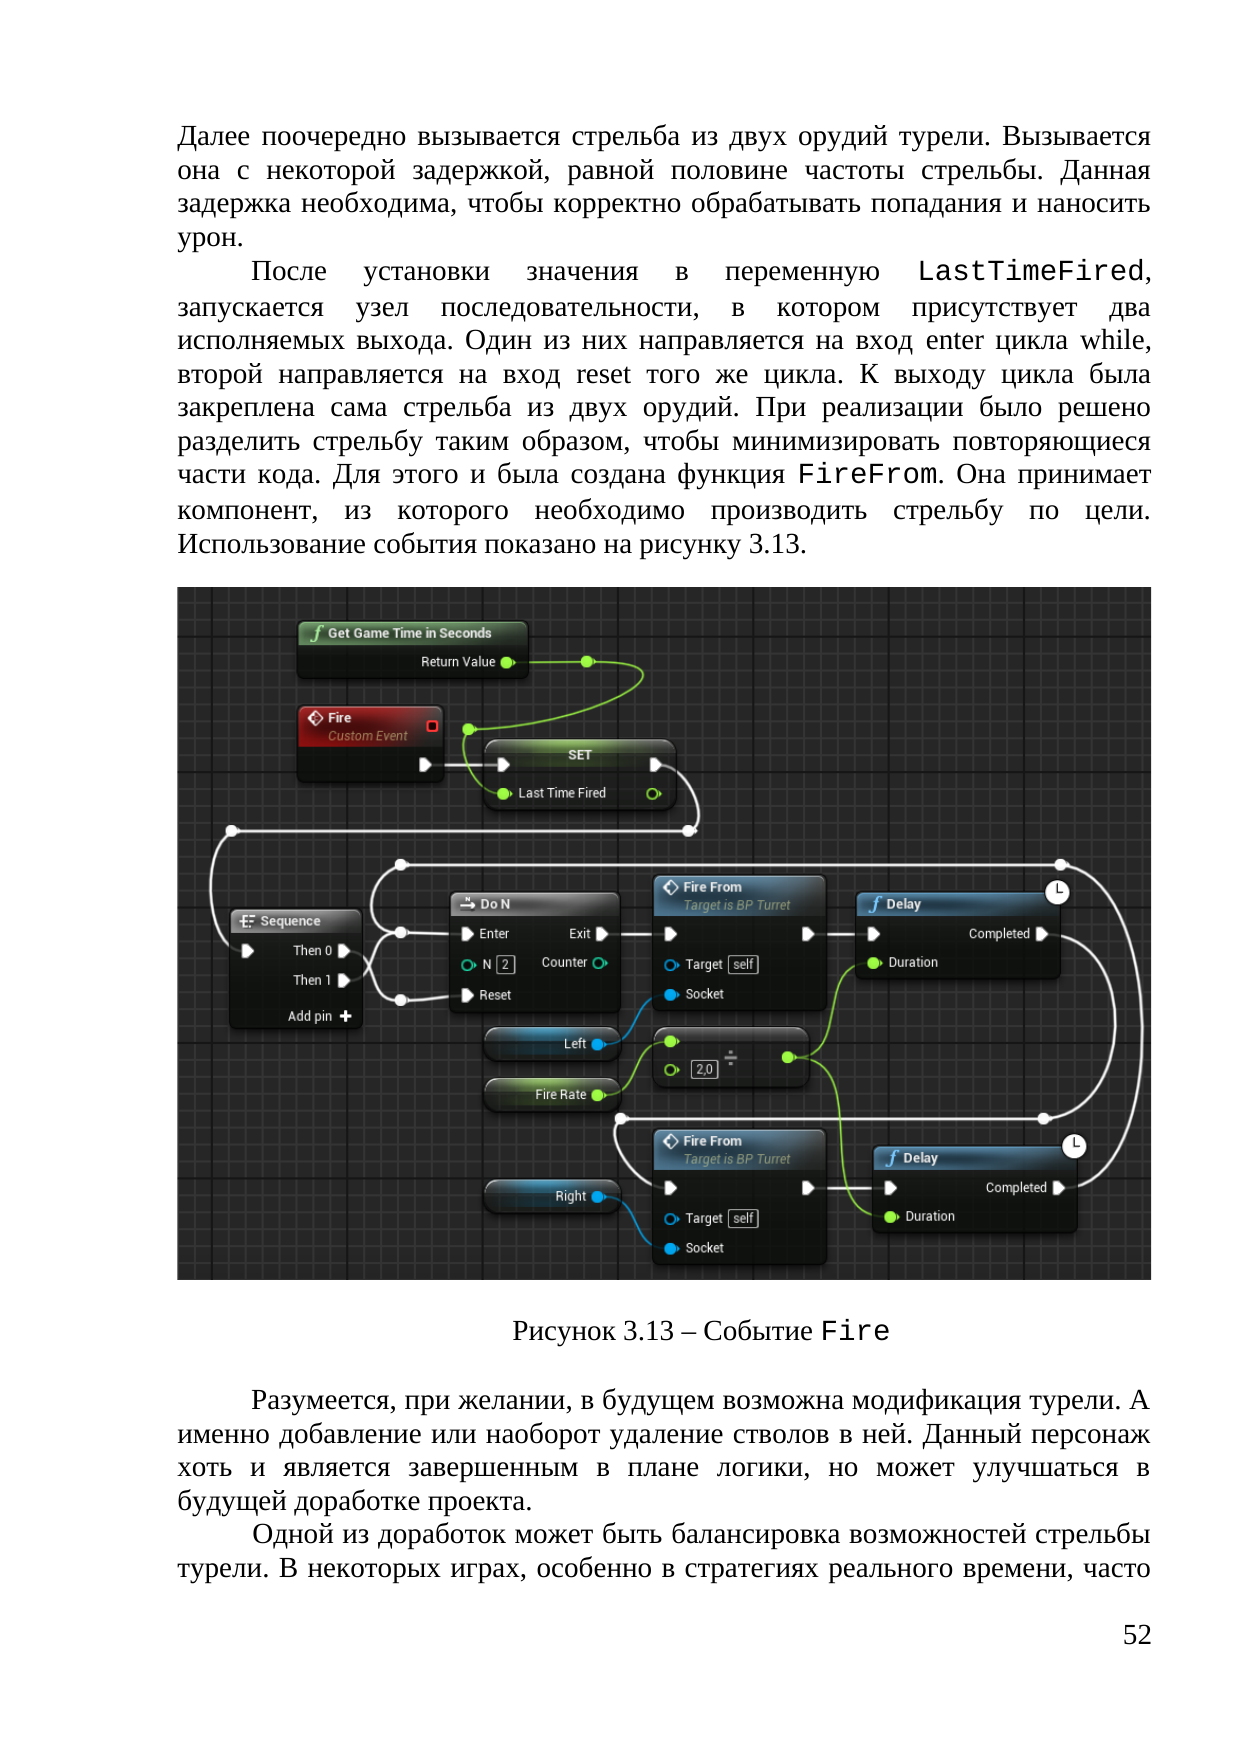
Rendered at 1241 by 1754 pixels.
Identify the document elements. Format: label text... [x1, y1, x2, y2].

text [177, 118, 1152, 253]
text Рисунок 3.13 – Событие Fire [177, 1313, 1152, 1349]
text Разумеется, при желании, в будущем возможна модификация турели. А именно добавление или наоборот удаление стволов в ней. Данный персонаж хоть и является завершенным в плане логики, но может улучшаться в будущей доработке проекта. [177, 1382, 1152, 1516]
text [177, 1516, 1152, 1583]
text После установки значения в переменную LastTimeFired, запускается узел последовательности, в котором присутствует два исполняемых выхода. Один из них направляется на вход enter цикла while, второй направляется на вход reset того же цикла. К выходу цикла была закреплена сама стрельба из двух орудий. При реализации было решено разделить стрельбу таким образом, чтобы минимизировать повторяющиеся части кода. Для этого и была создана функция FireFrom. Она принимает компонент, из которого необходимо производить стрельбу по цели. Использование события показано на рисунку 3.13. [177, 253, 1152, 559]
picture [177, 587, 1152, 1280]
